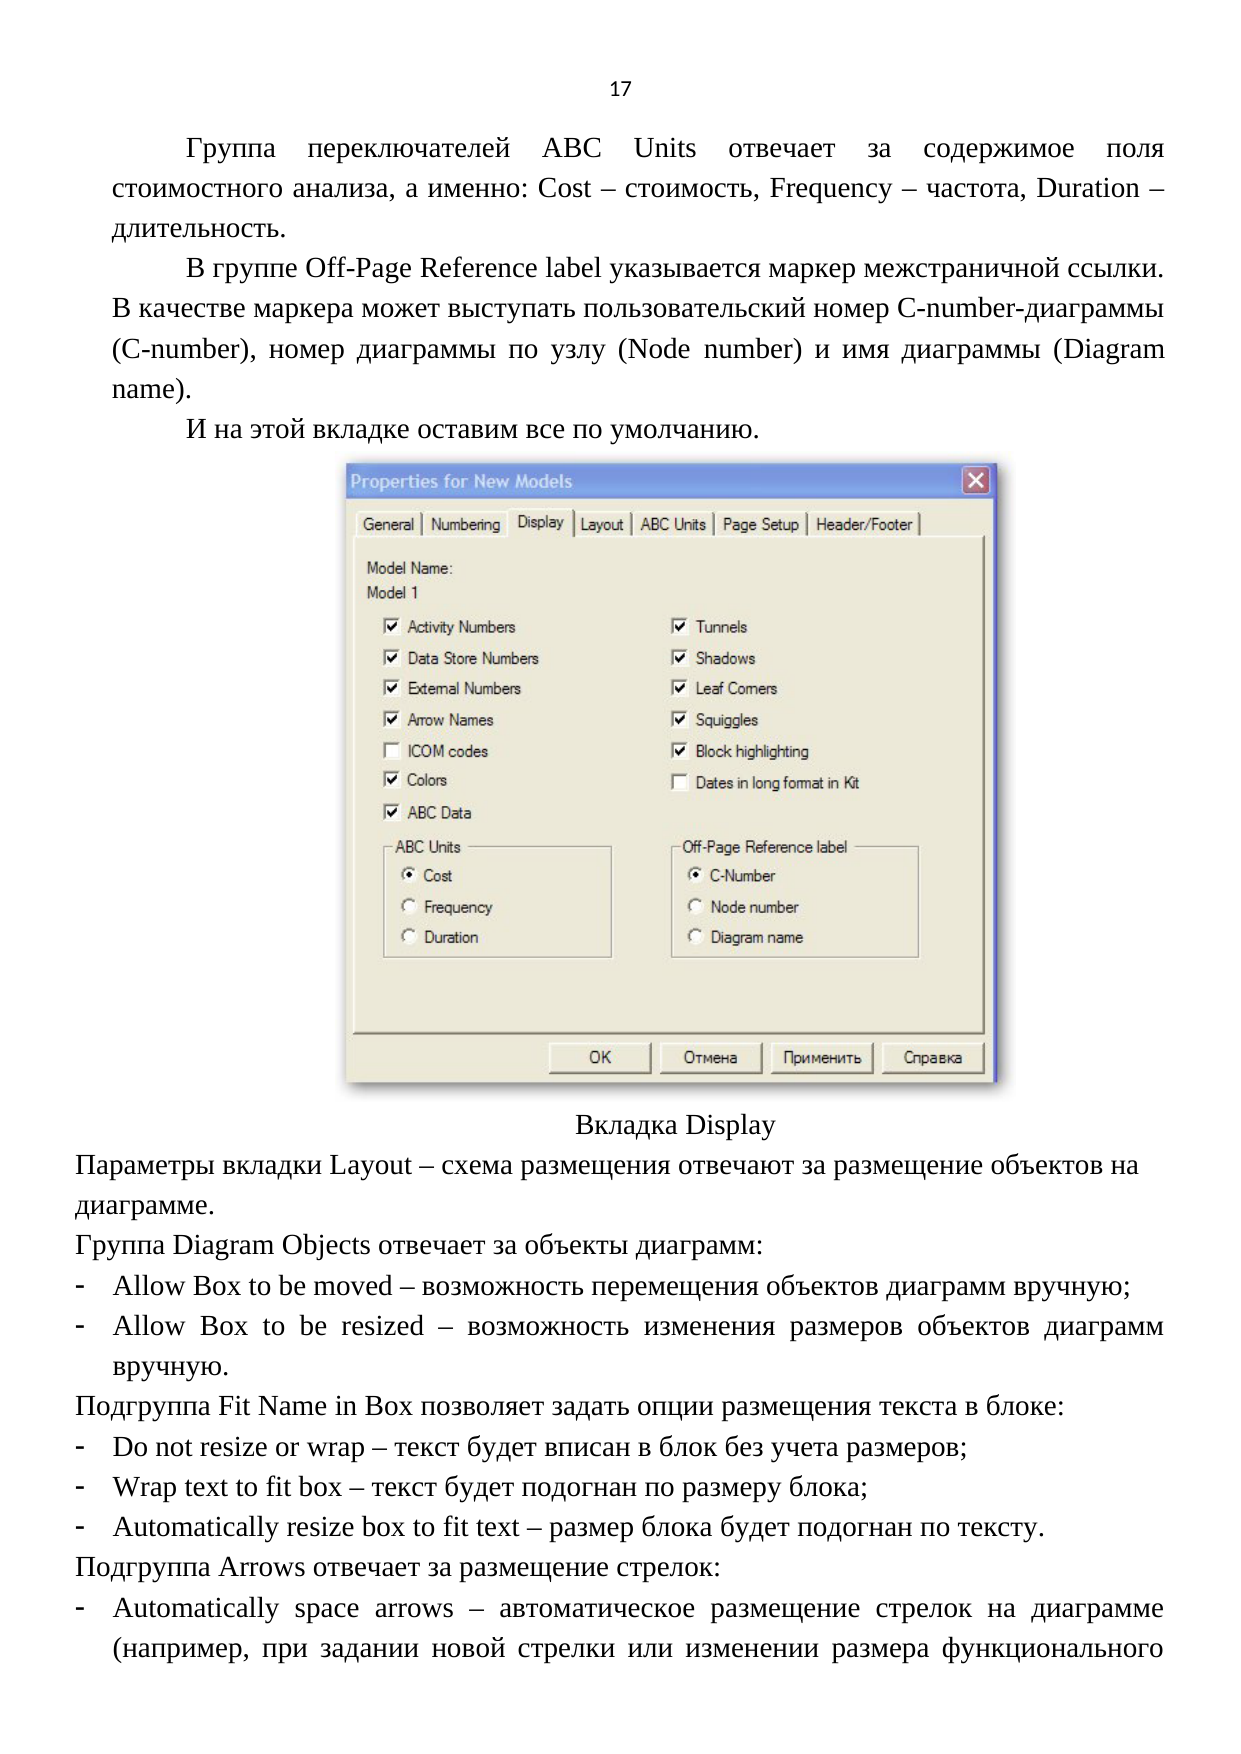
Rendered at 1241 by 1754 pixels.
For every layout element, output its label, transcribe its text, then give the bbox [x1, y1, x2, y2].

text Группа переключателей ABC Units отвечает за содержимое поля стоимостного анализа, а именно: Cost – стоимость, Frequency – частота, Duration – длительность. [112, 130, 1165, 244]
list Do not resize or wrap – текст будет вписан в блок без учета размеров; [75, 1429, 1165, 1462]
text Подгруппа Fit Name in Box позволяет задать опции размещения текста в блоке: [75, 1388, 1165, 1422]
list Automatically resize box to fit text – размер блока будет подогнан по тексту. [75, 1509, 1165, 1543]
text Подгруппа Arrows отвечает за размещение стрелок: [75, 1549, 1165, 1583]
text В группе Off-Page Reference label указывается маркер межстраничной ссылки. В качестве маркера может выступать пользовательский номер C-number-диаграммы (C-number), номер диаграммы по узлу (Node number) и имя диаграммы (Diagram name). [112, 250, 1165, 404]
list Allow Box to be moved – возможность перемещения объектов диаграмм вручную; [75, 1268, 1165, 1301]
text И на этой вкладке оставим все по умолчанию. [112, 411, 1165, 445]
text Группа Diagram Objects отвечает за объекты диаграмм: [75, 1227, 1165, 1261]
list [75, 1590, 1165, 1664]
text Параметры вкладки Layout – схема размещения отвечают за размещение объектов на диаграмме. [75, 1147, 1165, 1221]
list Allow Box to be resized – возможность изменения размеров объектов диаграмм вручную. [75, 1308, 1165, 1382]
text Вкладка Display [112, 1107, 1165, 1140]
list Wrap text to fit box – текст будет подогнан по размеру блока; [75, 1469, 1165, 1503]
